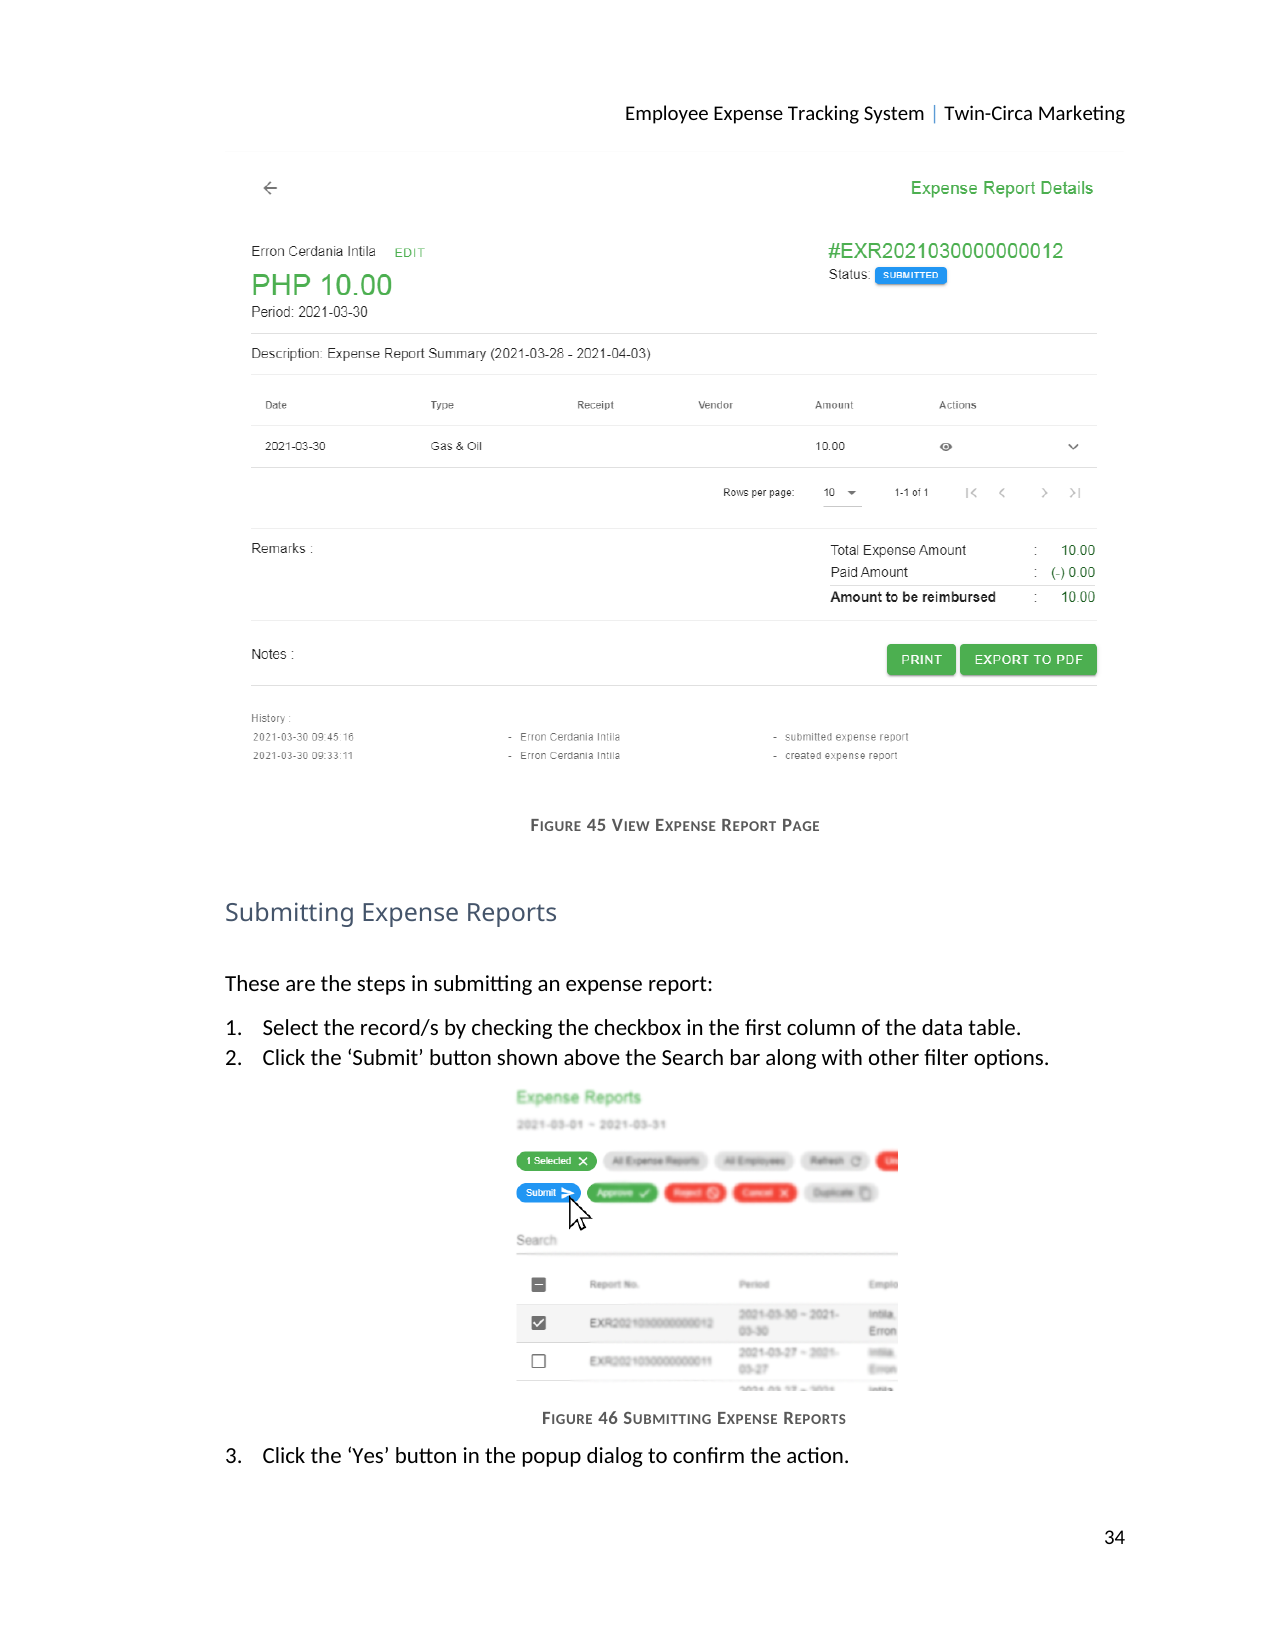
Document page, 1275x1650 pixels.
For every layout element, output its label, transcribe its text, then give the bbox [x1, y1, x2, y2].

list Select the record/s by checking the checkbox in the first column of the data table. [225, 1013, 1125, 1041]
text Figure 46 Submitting Expense Reports [187, 1406, 1125, 1429]
picture [225, 151, 1124, 799]
text These are the steps in submitting an expense report: [150, 969, 1125, 997]
subtitle Submitting Expense Reports [150, 895, 1125, 929]
list Click the ‘Yes’ button in the popup dialog to confirm the action. [225, 1441, 1125, 1469]
list Click the ‘Submit’ button shown above the Search bar along with other filter options. [225, 1043, 1125, 1071]
text Figure 45 View Expense Report Page [150, 813, 1125, 836]
picture [489, 1074, 898, 1391]
